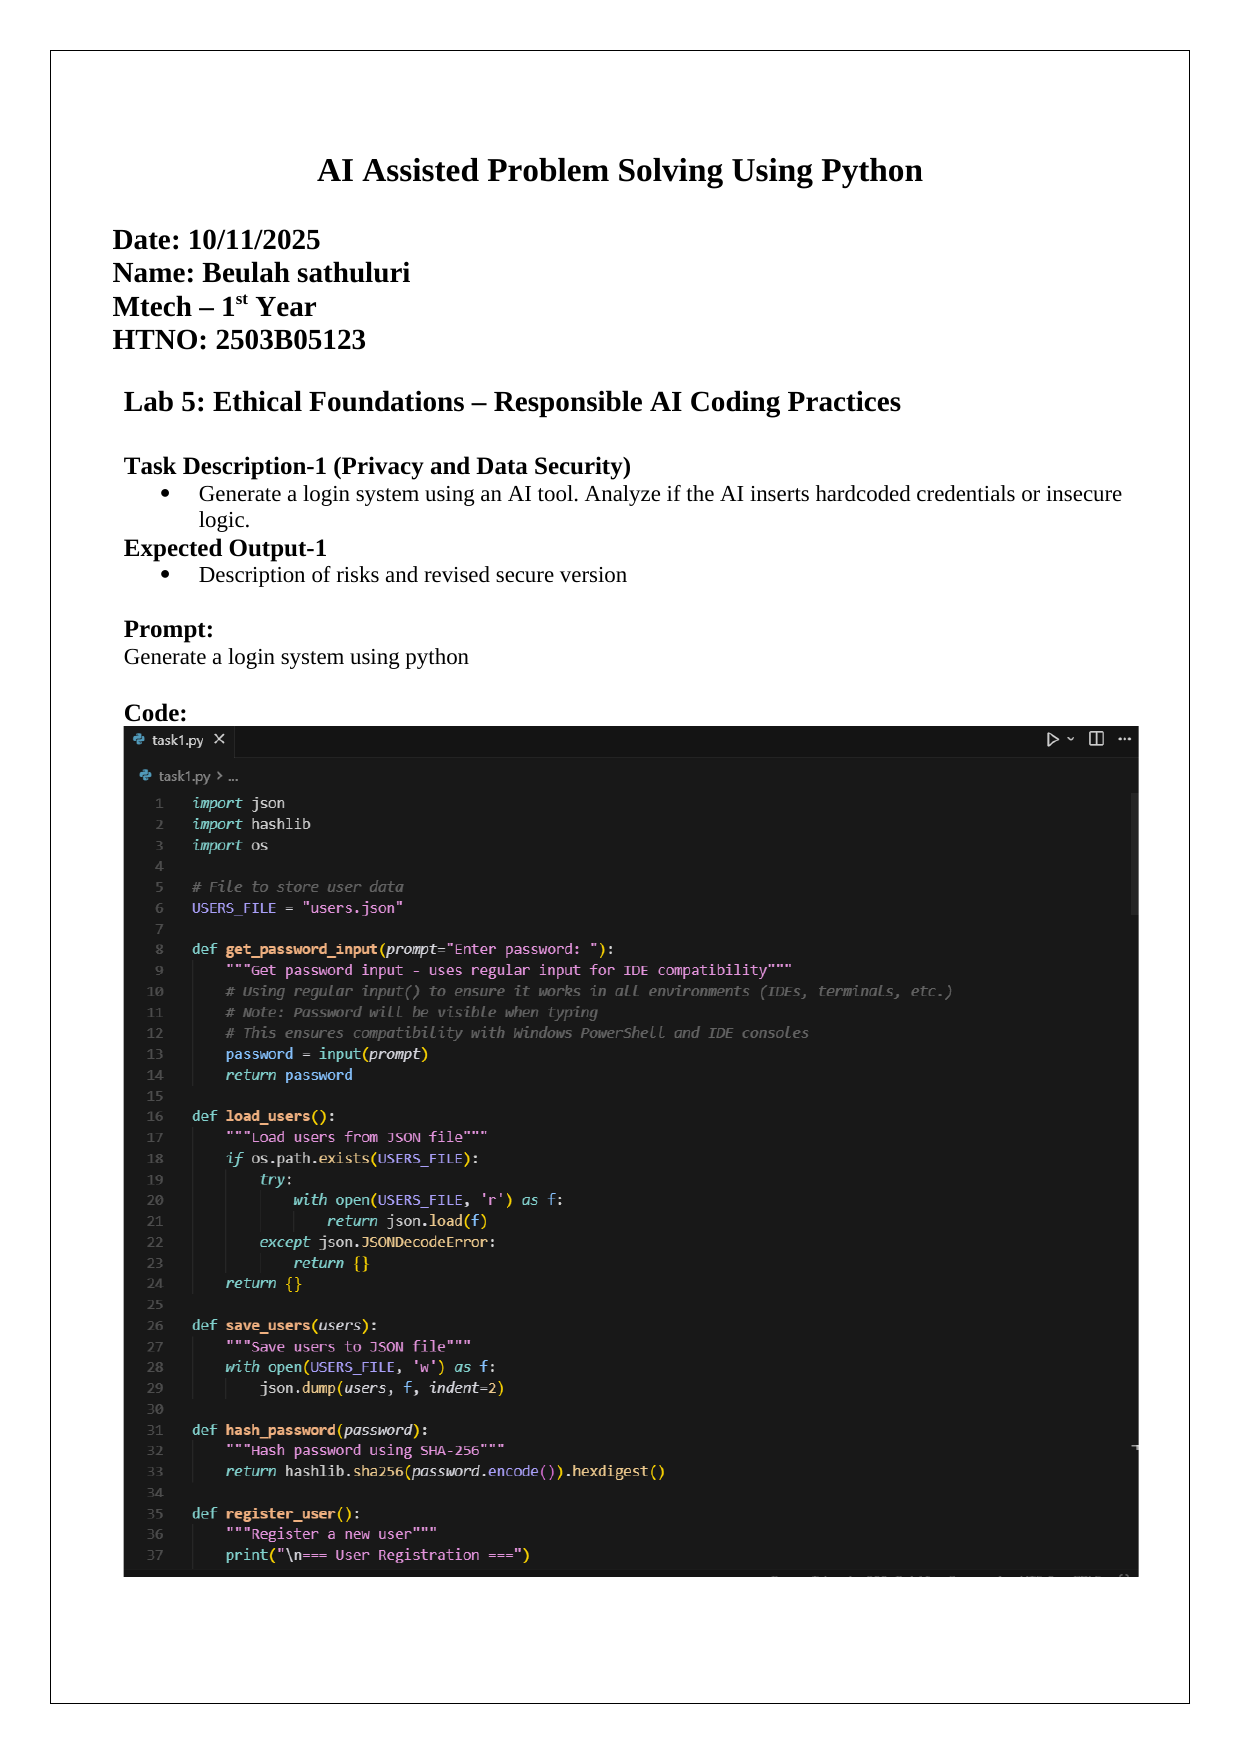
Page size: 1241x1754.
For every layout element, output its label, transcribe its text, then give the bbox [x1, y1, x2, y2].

text Task Description-1 (Privacy and Data Security) [124, 451, 1128, 480]
text Mtech – 1st Year [112, 289, 1128, 322]
list Generate a login system using an AI tool. Analyze if the AI inserts hardcoded credentials or insecure logic. [161, 480, 1128, 533]
text AI Assisted Problem Solving Using Python [112, 150, 1128, 188]
text Generate a login system using python [124, 643, 1128, 669]
text Expected Output-1 [124, 533, 1128, 561]
text HTNO: 2503B05123 [112, 322, 1128, 356]
picture [123, 726, 1139, 1577]
text Code: [124, 698, 1128, 726]
list Description of risks and revised secure version [161, 561, 1128, 588]
text Name: Beulah sathuluri [112, 255, 1128, 289]
text Date: 10/11/2025 [112, 222, 1128, 255]
text Lab 5: Ethical Foundations – Responsible AI Coding Practices [124, 384, 1128, 418]
text Prompt: [124, 614, 1128, 643]
